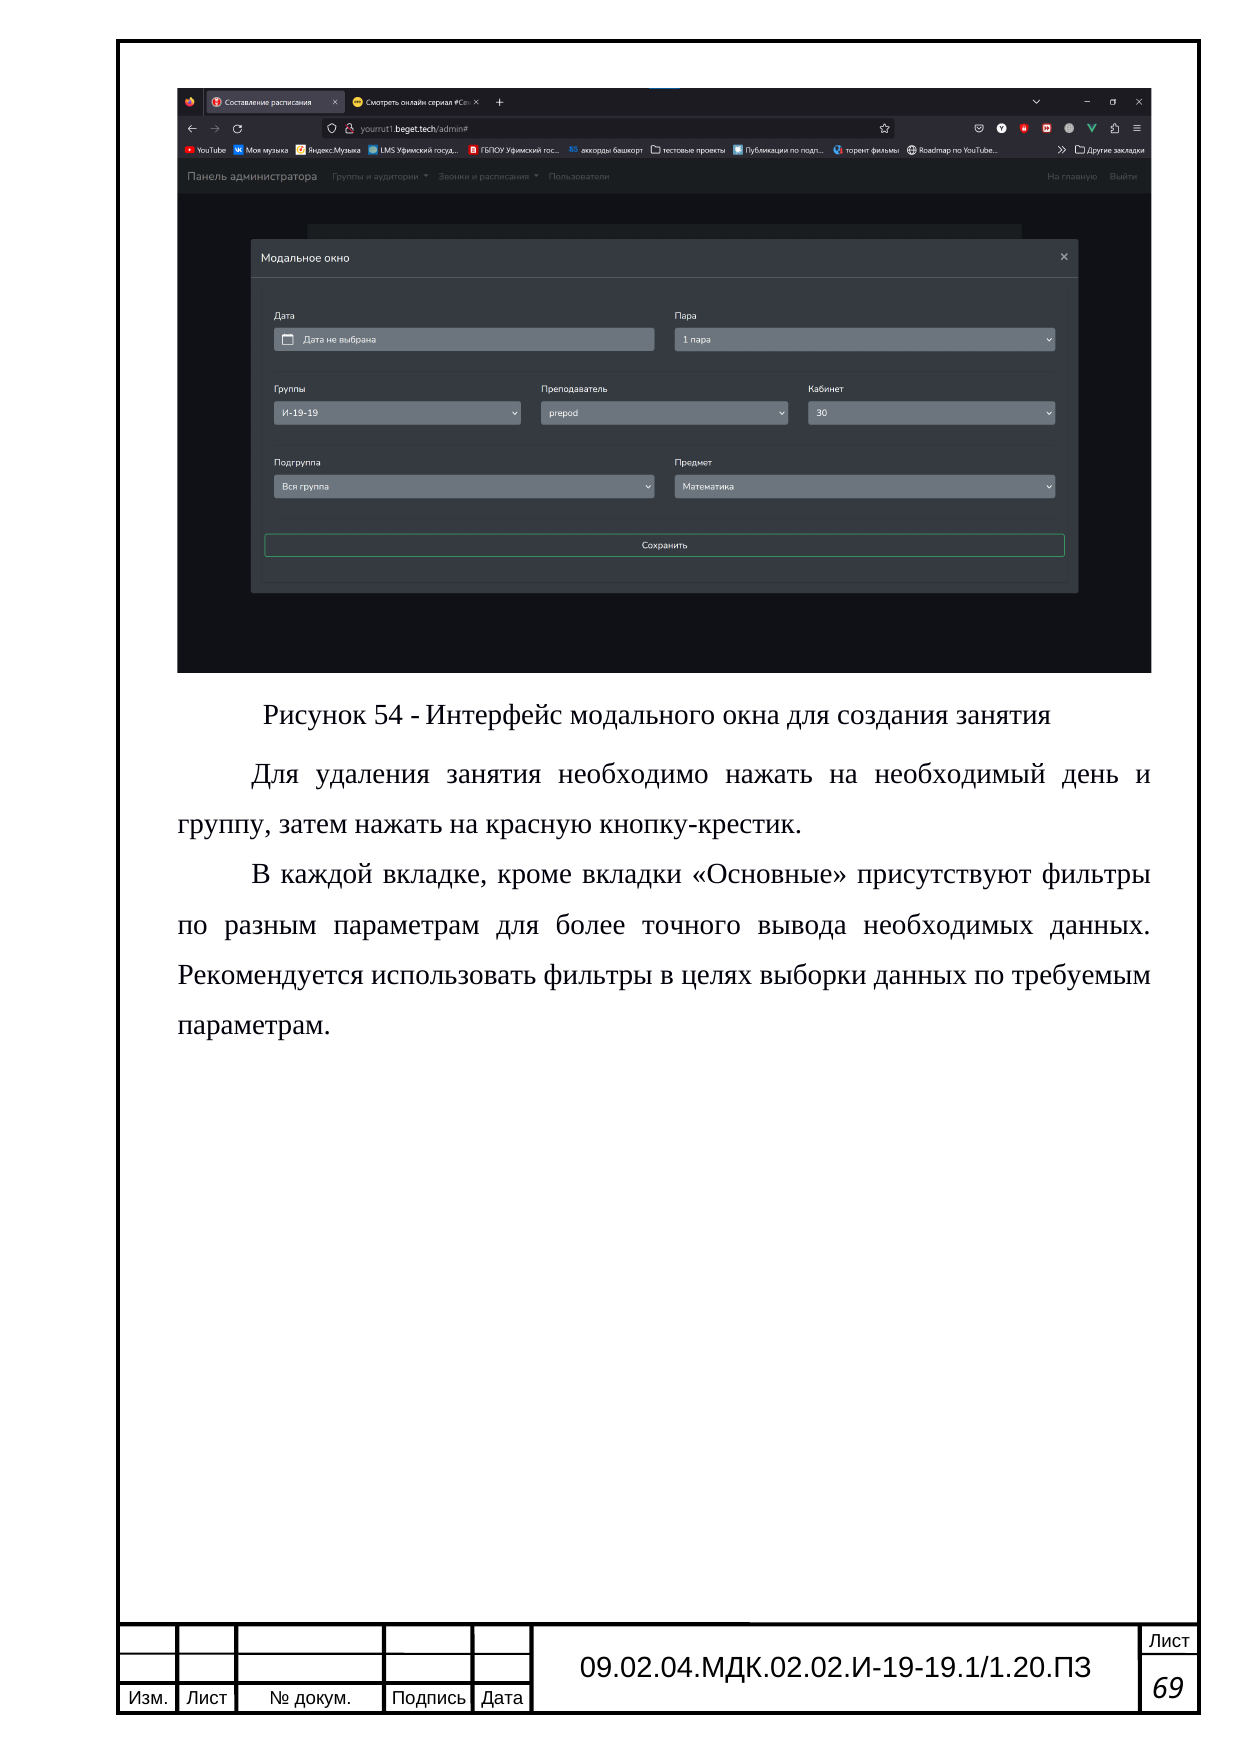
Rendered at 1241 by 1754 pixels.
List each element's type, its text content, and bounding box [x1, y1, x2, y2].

text В каждой вкладке, кроме вкладки «Основные» присутствуют фильтры по разным параметрам для более точного вывода необходимых данных. Рекомендуется использовать фильтры в целях выборки данных по требуемым параметрам. [177, 856, 1152, 1041]
picture [177, 88, 1152, 673]
text Интерфейс модального окна для создания занятия [177, 697, 1137, 731]
text Для удаления занятия необходимо нажать на необходимый день и группу, затем нажать на красную кнопку-крестик. [177, 756, 1152, 840]
